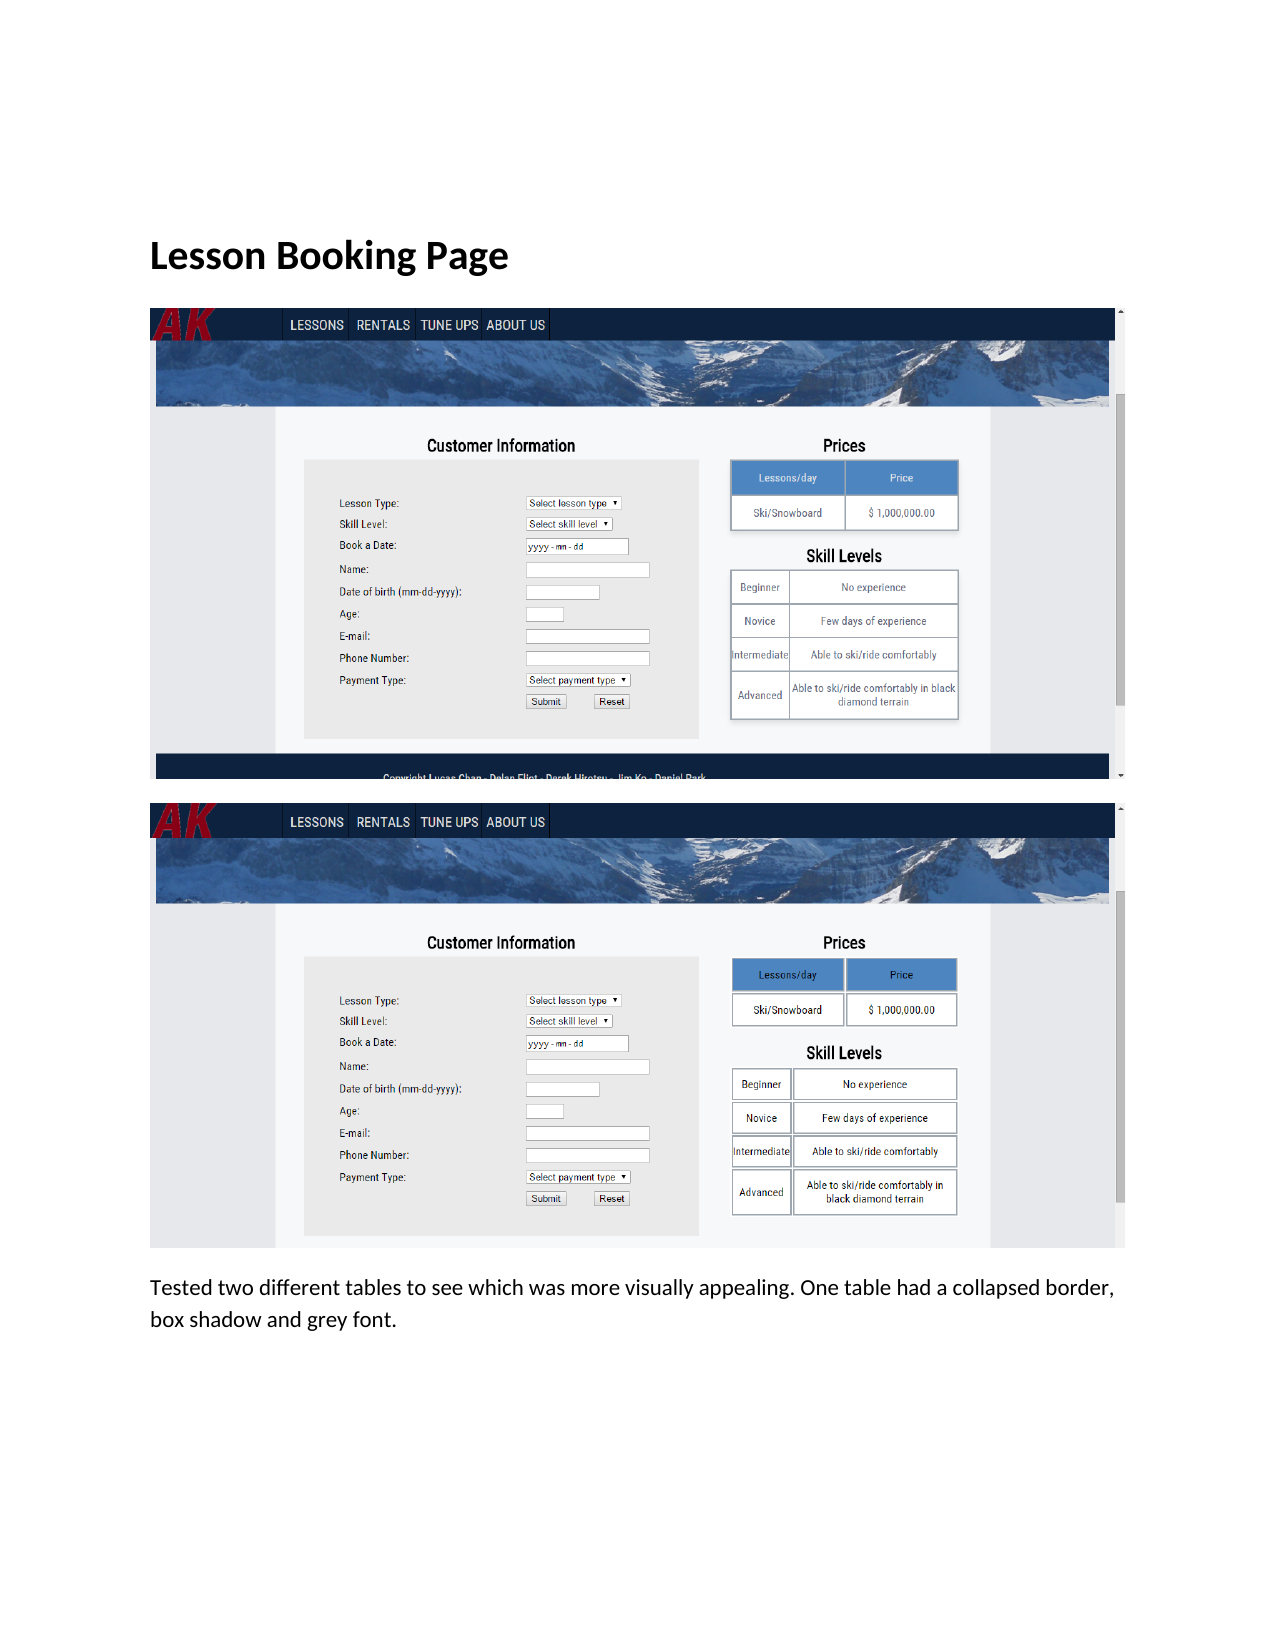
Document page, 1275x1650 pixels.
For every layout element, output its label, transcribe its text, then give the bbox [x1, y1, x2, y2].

text Tested two different tables to see which was more visually appealing. One table had a collapsed border, box shadow and grey font. [150, 1273, 1125, 1333]
text Lesson Booking Page [150, 229, 1125, 280]
